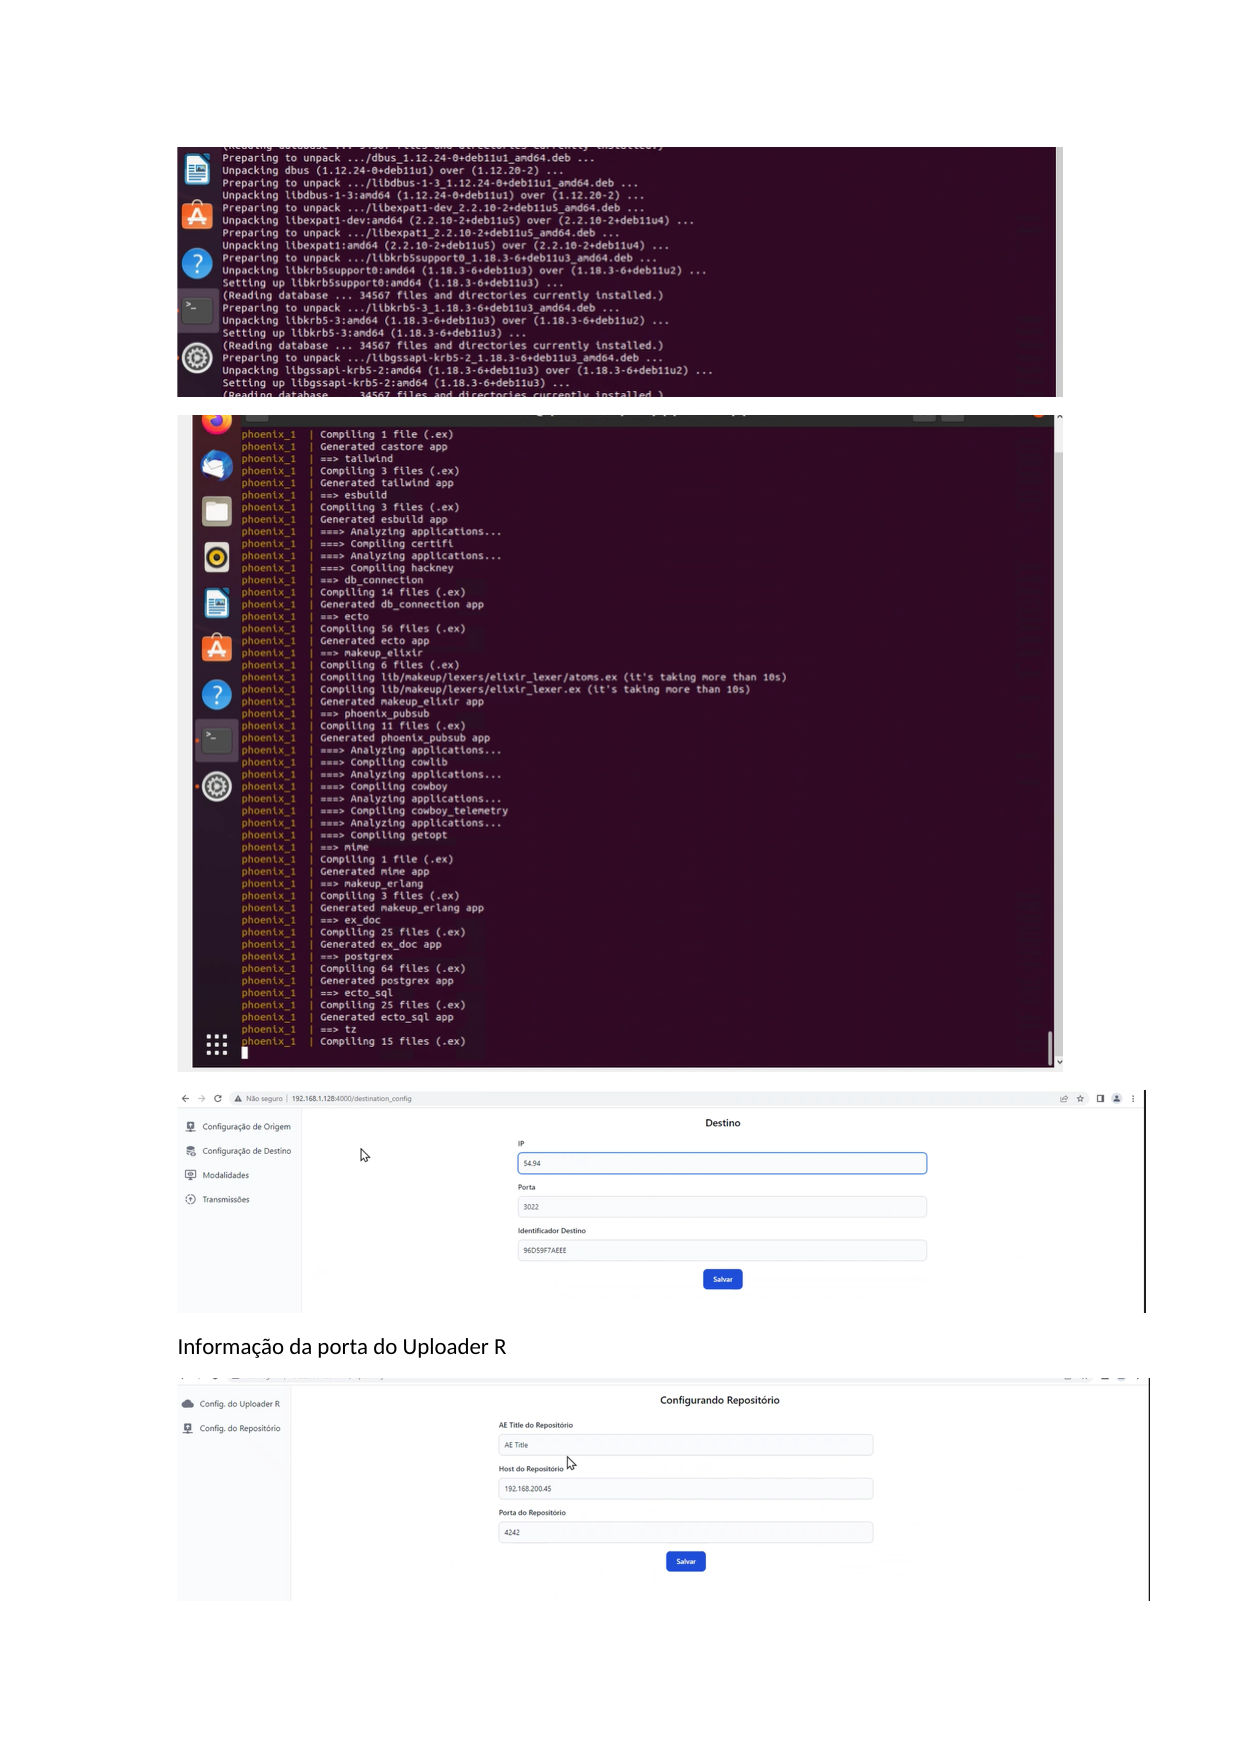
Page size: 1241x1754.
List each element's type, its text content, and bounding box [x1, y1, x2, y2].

picture [177, 415, 1063, 1072]
picture [177, 147, 1063, 397]
picture [177, 1378, 1150, 1601]
picture [177, 1090, 1146, 1313]
text Informação da porta do Uploader R [177, 1332, 1063, 1360]
